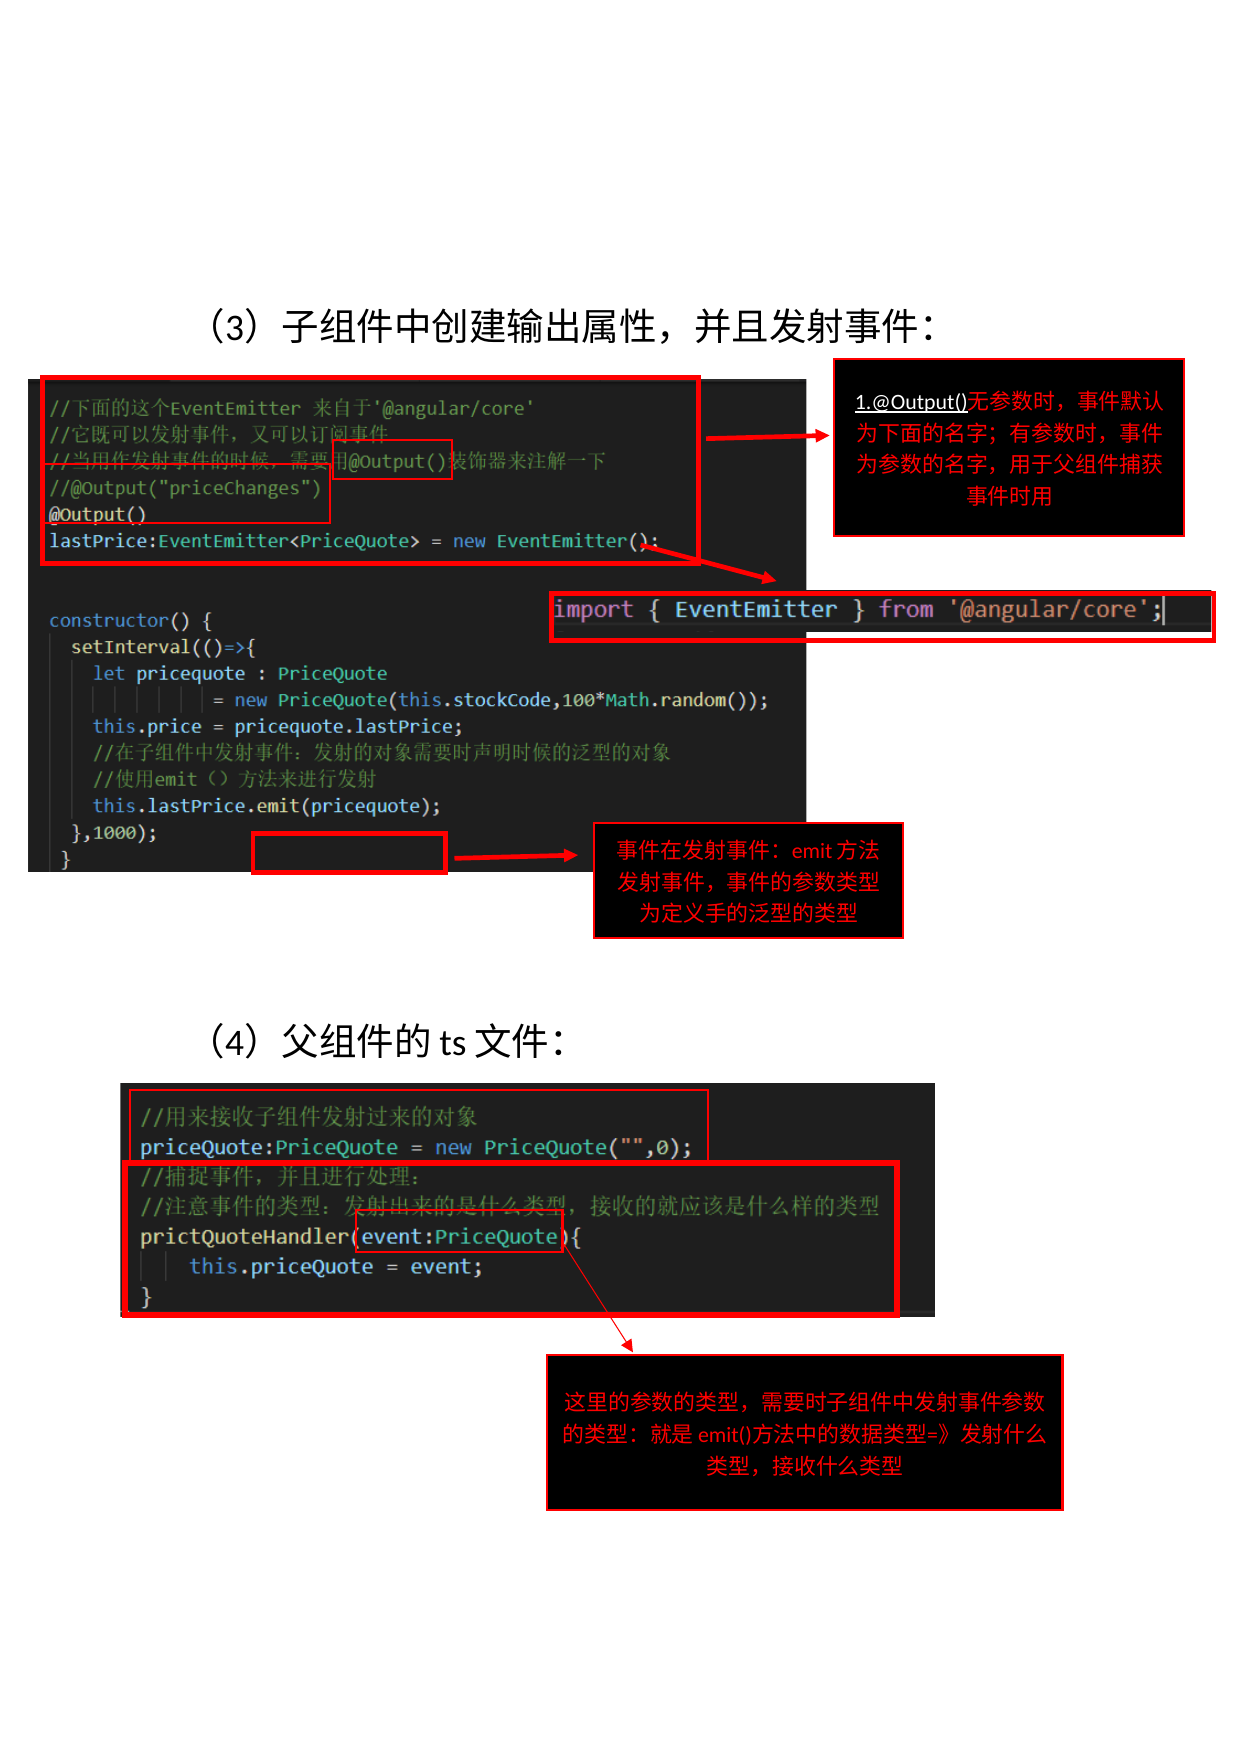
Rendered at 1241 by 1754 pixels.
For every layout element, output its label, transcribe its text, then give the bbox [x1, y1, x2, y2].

picture [131, 1091, 707, 1160]
text （4）父组件的ts文件： [187, 1007, 1053, 1072]
picture [45, 380, 696, 561]
text （3）子组件中创建输出属性，并且发射事件： [187, 292, 1053, 357]
picture [28, 379, 1212, 872]
picture [255, 836, 443, 870]
picture [45, 465, 329, 522]
picture [120, 1083, 935, 1317]
picture [128, 1166, 894, 1312]
picture [357, 1211, 561, 1251]
picture [554, 596, 1212, 638]
